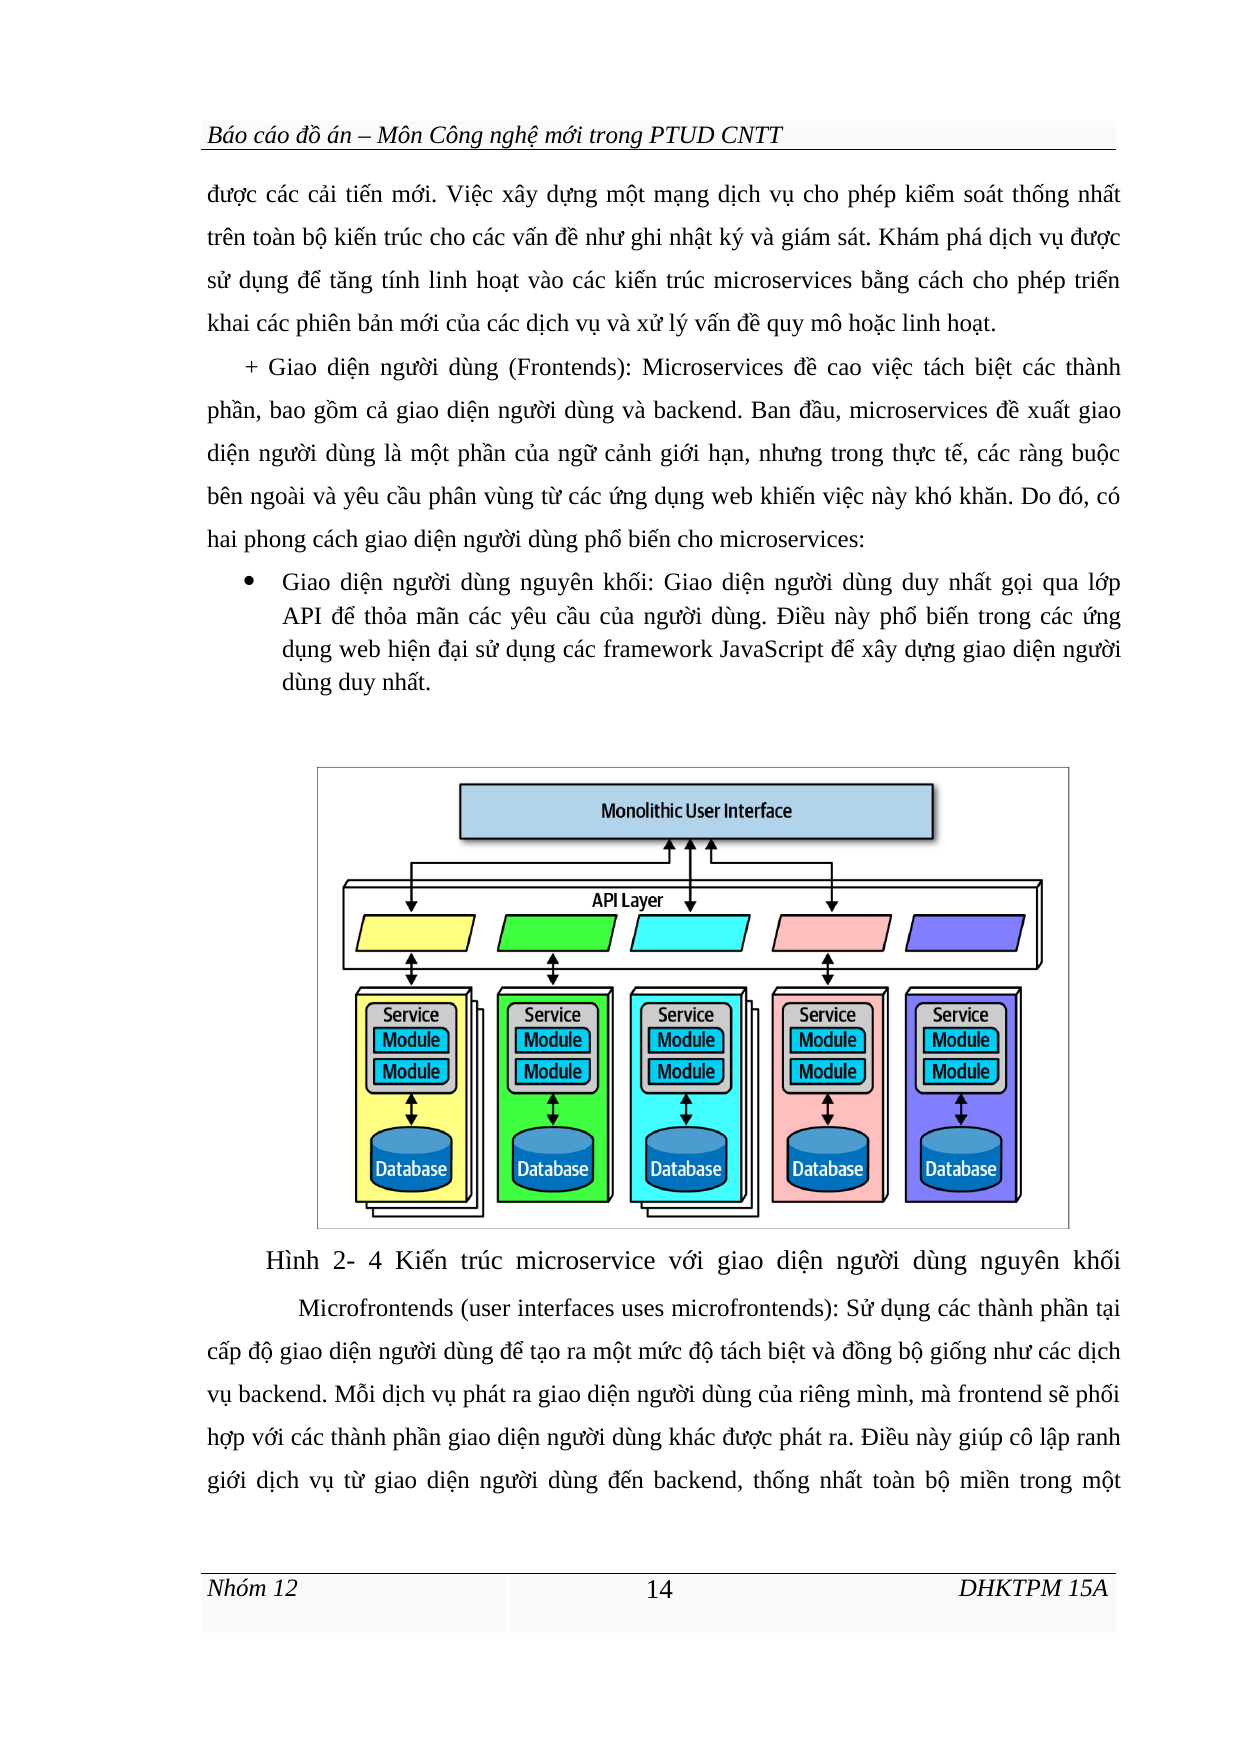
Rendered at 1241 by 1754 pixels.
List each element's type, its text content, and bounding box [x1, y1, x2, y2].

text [207, 179, 1122, 337]
text + Giao diện người dùng (Frontends): Microservices đề cao việc tách biệt các thành phần, bao gồm cả giao diện người dùng và backend. Ban đầu, microservices đề xuất giao diện người dùng là một phần của ngữ cảnh giới hạn, nhưng trong thực tế, các ràng buộc bên ngoài và yêu cầu phân vùng từ các ứng dụng web khiến việc này khó khăn. Do đó, có hai phong cách giao diện người dùng phổ biến cho microservices: [207, 352, 1122, 553]
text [207, 1244, 1122, 1494]
picture [315, 763, 1072, 1229]
list Giao diện người dùng nguyên khối: Giao diện người dùng duy nhất gọi qua lớp API để thỏa mãn các yêu cầu của người dùng. Điều này phổ biến trong các ứng dụng web hiện đại sử dụng các framework JavaScript để xây dựng giao diện người dùng duy nhất. [244, 567, 1122, 696]
